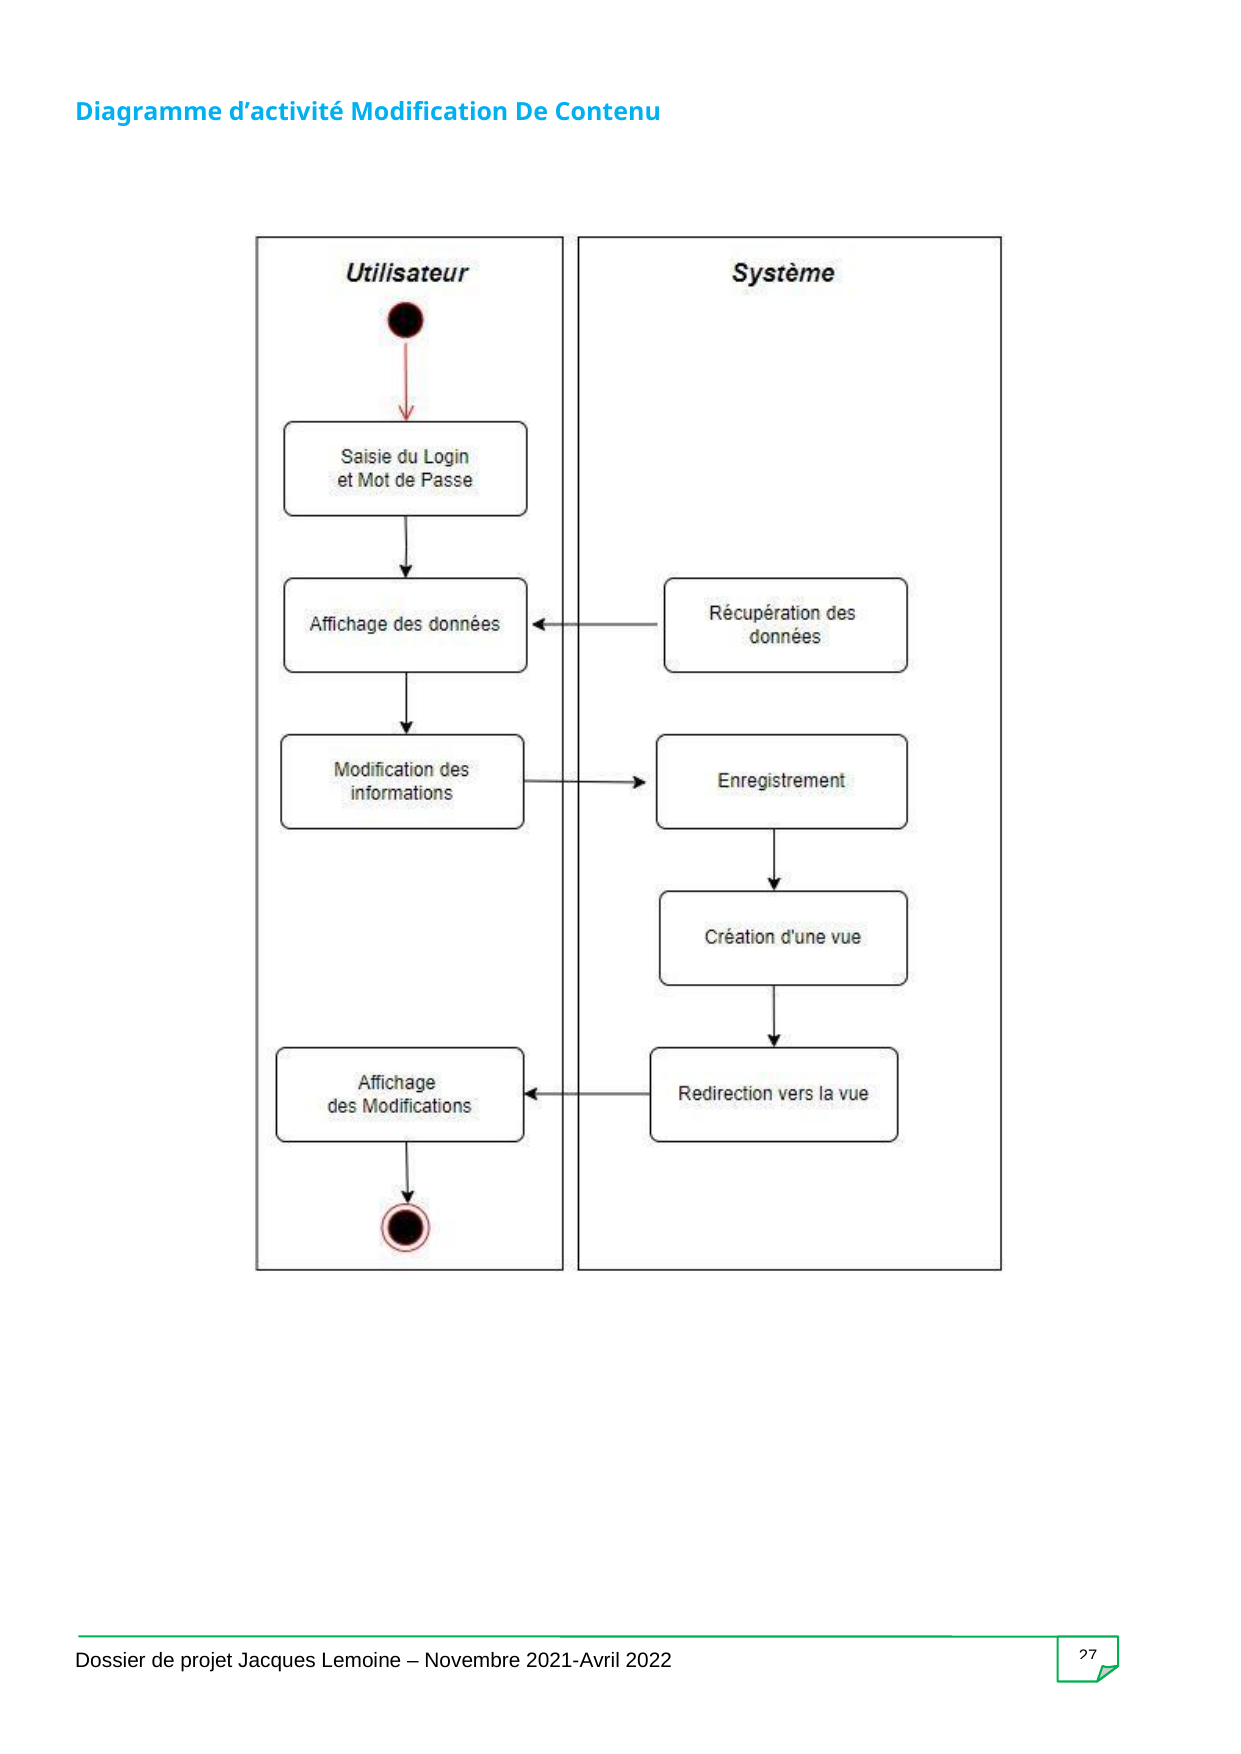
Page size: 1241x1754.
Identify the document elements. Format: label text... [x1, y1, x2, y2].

picture [229, 221, 1024, 1296]
text Diagramme d’activité Modification De Contenu [75, 93, 1164, 127]
